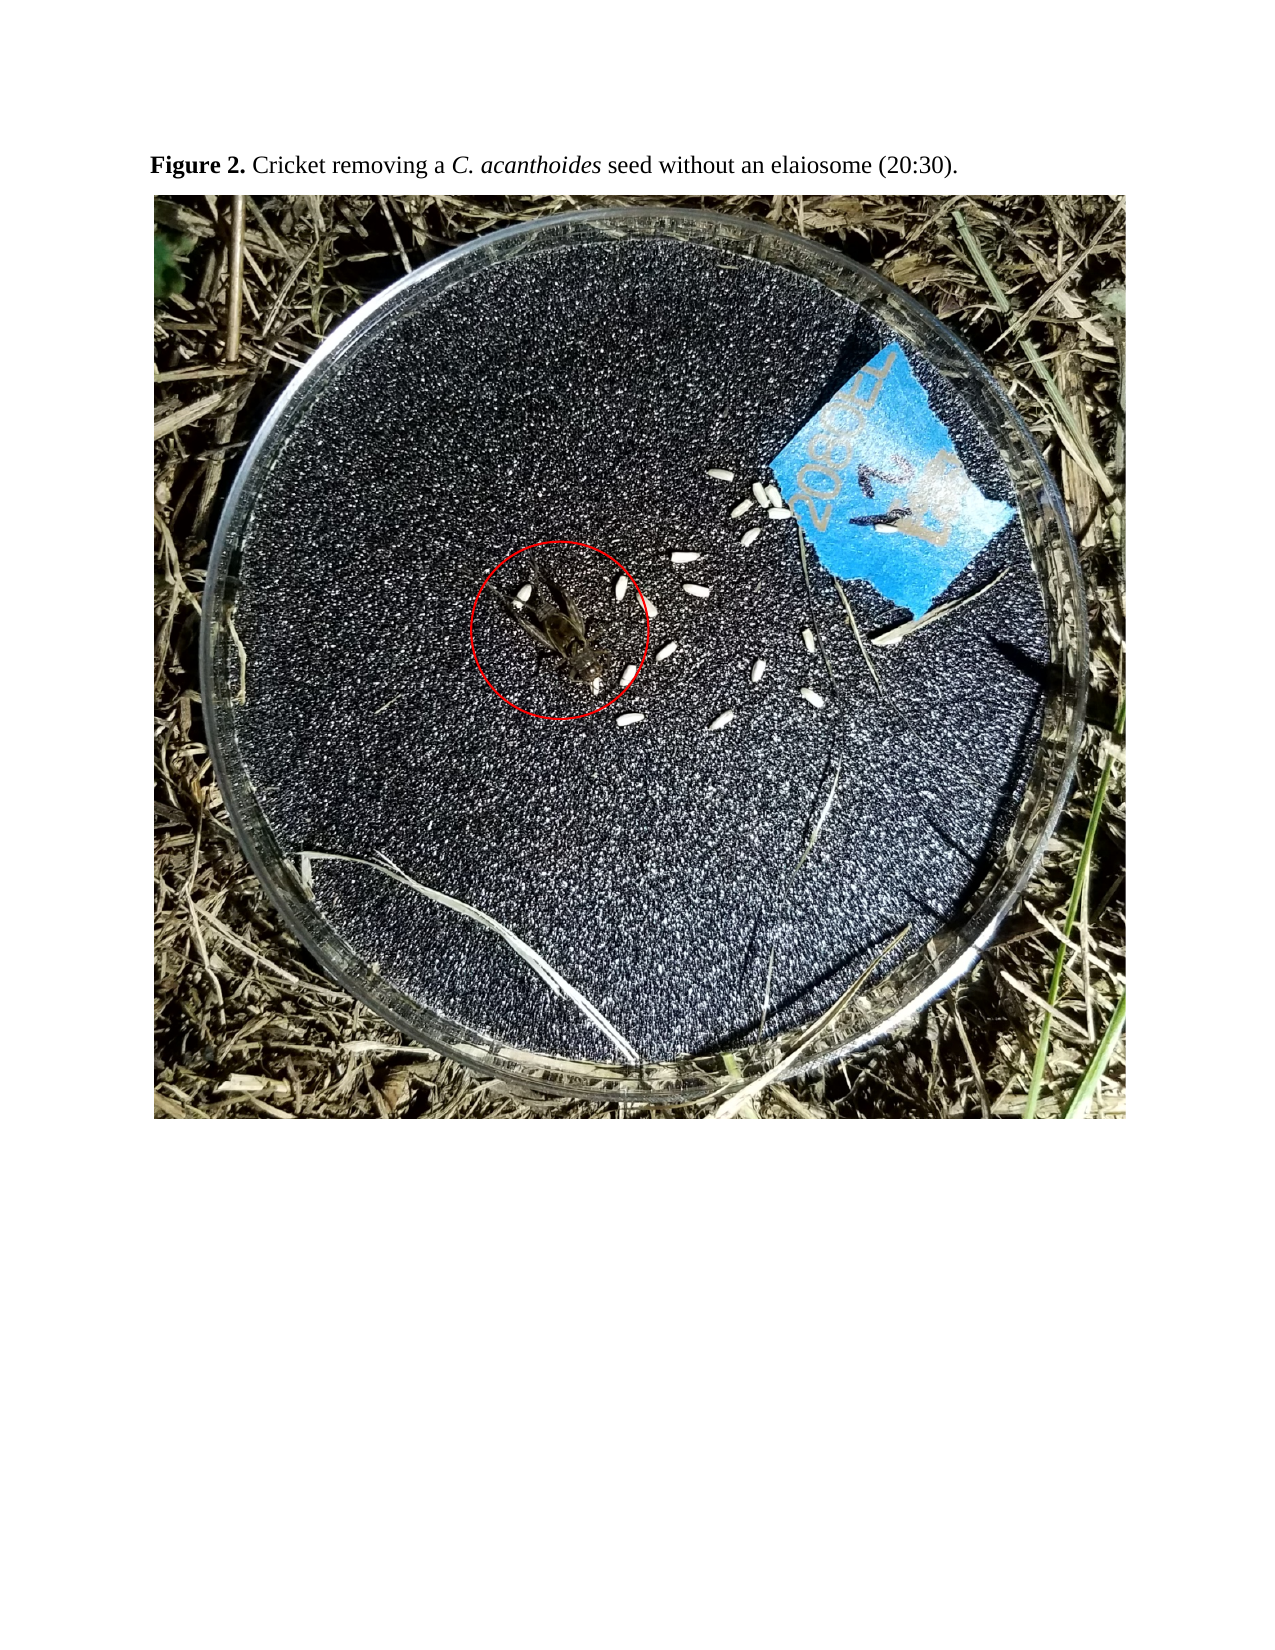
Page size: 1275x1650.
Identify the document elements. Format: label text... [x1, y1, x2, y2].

picture [155, 195, 1126, 1119]
text Figure 2. Cricket removing a C. acanthoides seed without an elaiosome (20:30). [150, 150, 1125, 179]
